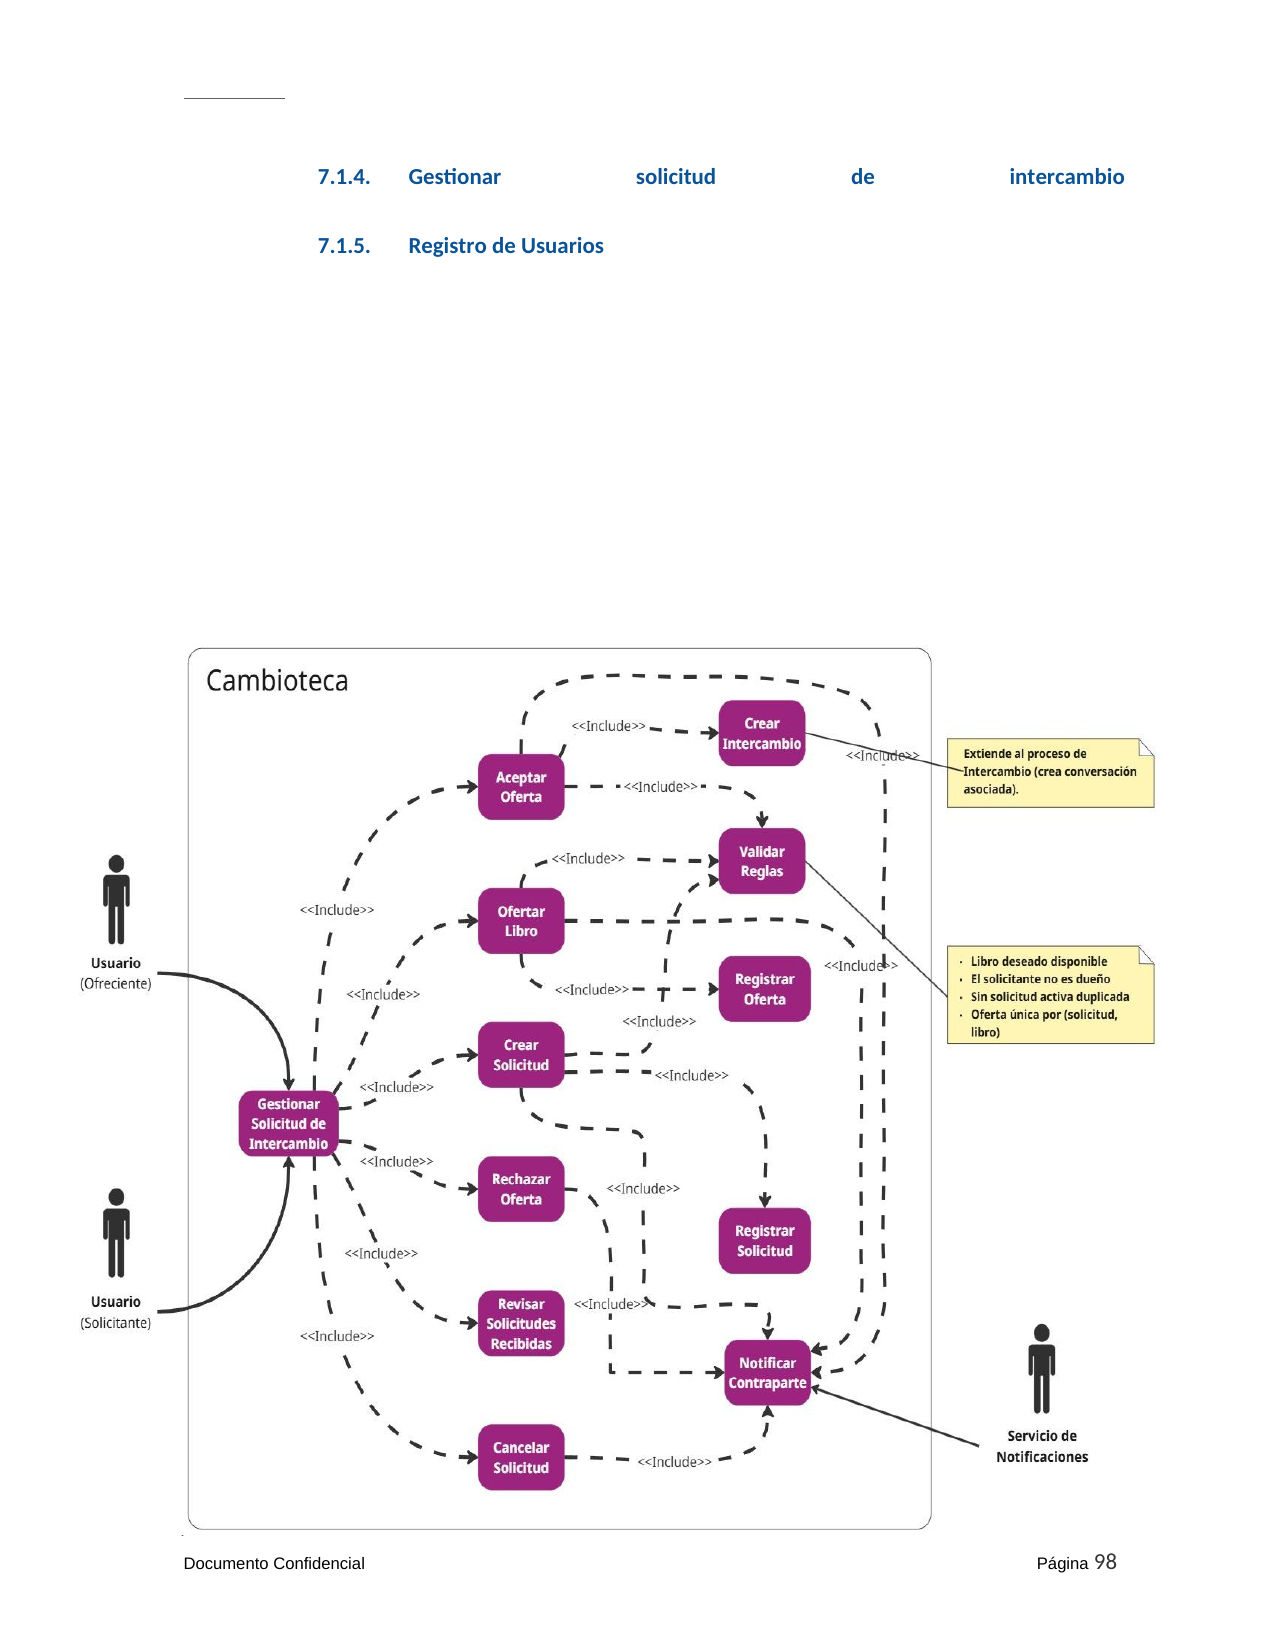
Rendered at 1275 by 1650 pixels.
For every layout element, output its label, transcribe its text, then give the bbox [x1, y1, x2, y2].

subtitle Registro de Usuarios [371, 231, 1125, 259]
picture [73, 631, 1162, 1535]
subtitle Gestionar solicitud de intercambio [371, 162, 1125, 218]
